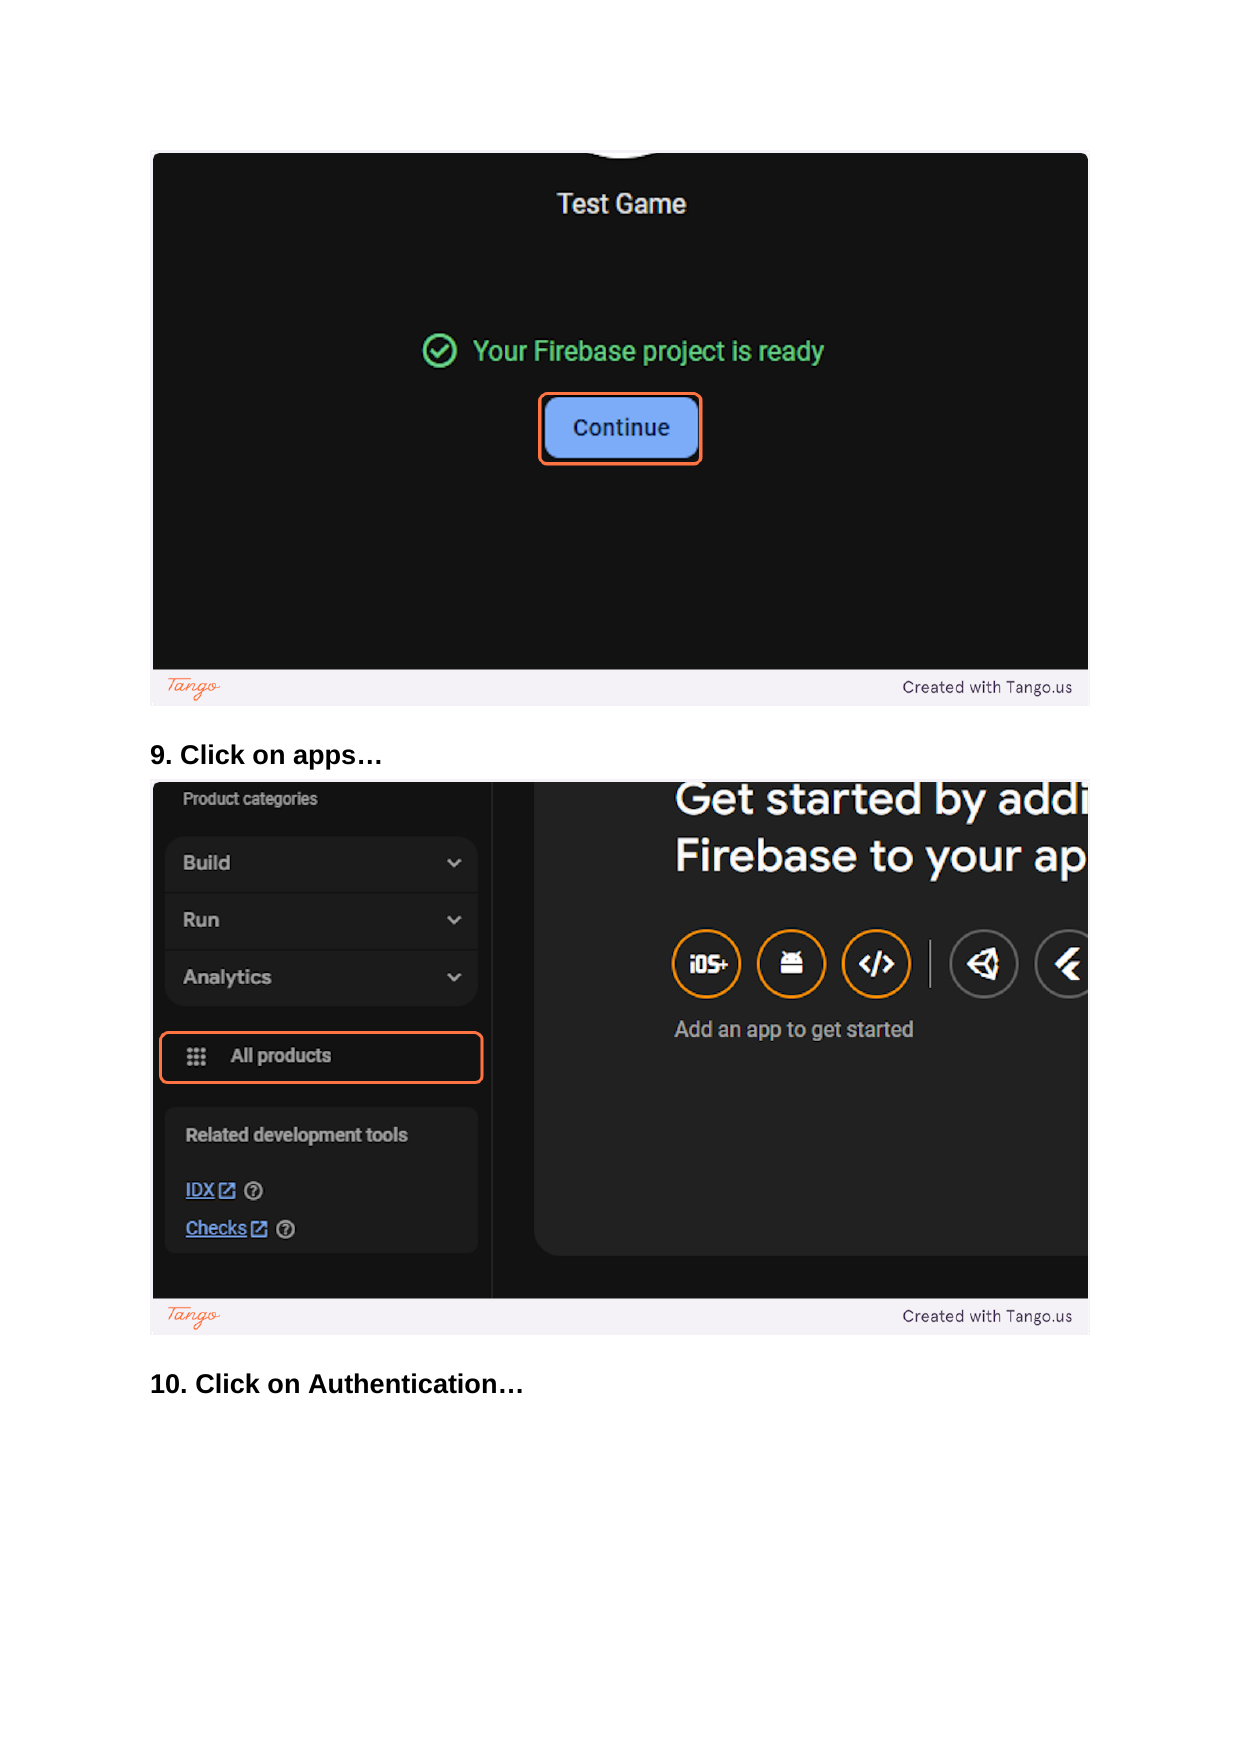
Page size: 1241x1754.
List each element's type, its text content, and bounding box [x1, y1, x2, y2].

subtitle 10. Click on Authentication… [150, 1368, 1090, 1399]
picture [152, 781, 1089, 1334]
picture [152, 152, 1089, 705]
subtitle 9. Click on apps… [150, 739, 1090, 771]
